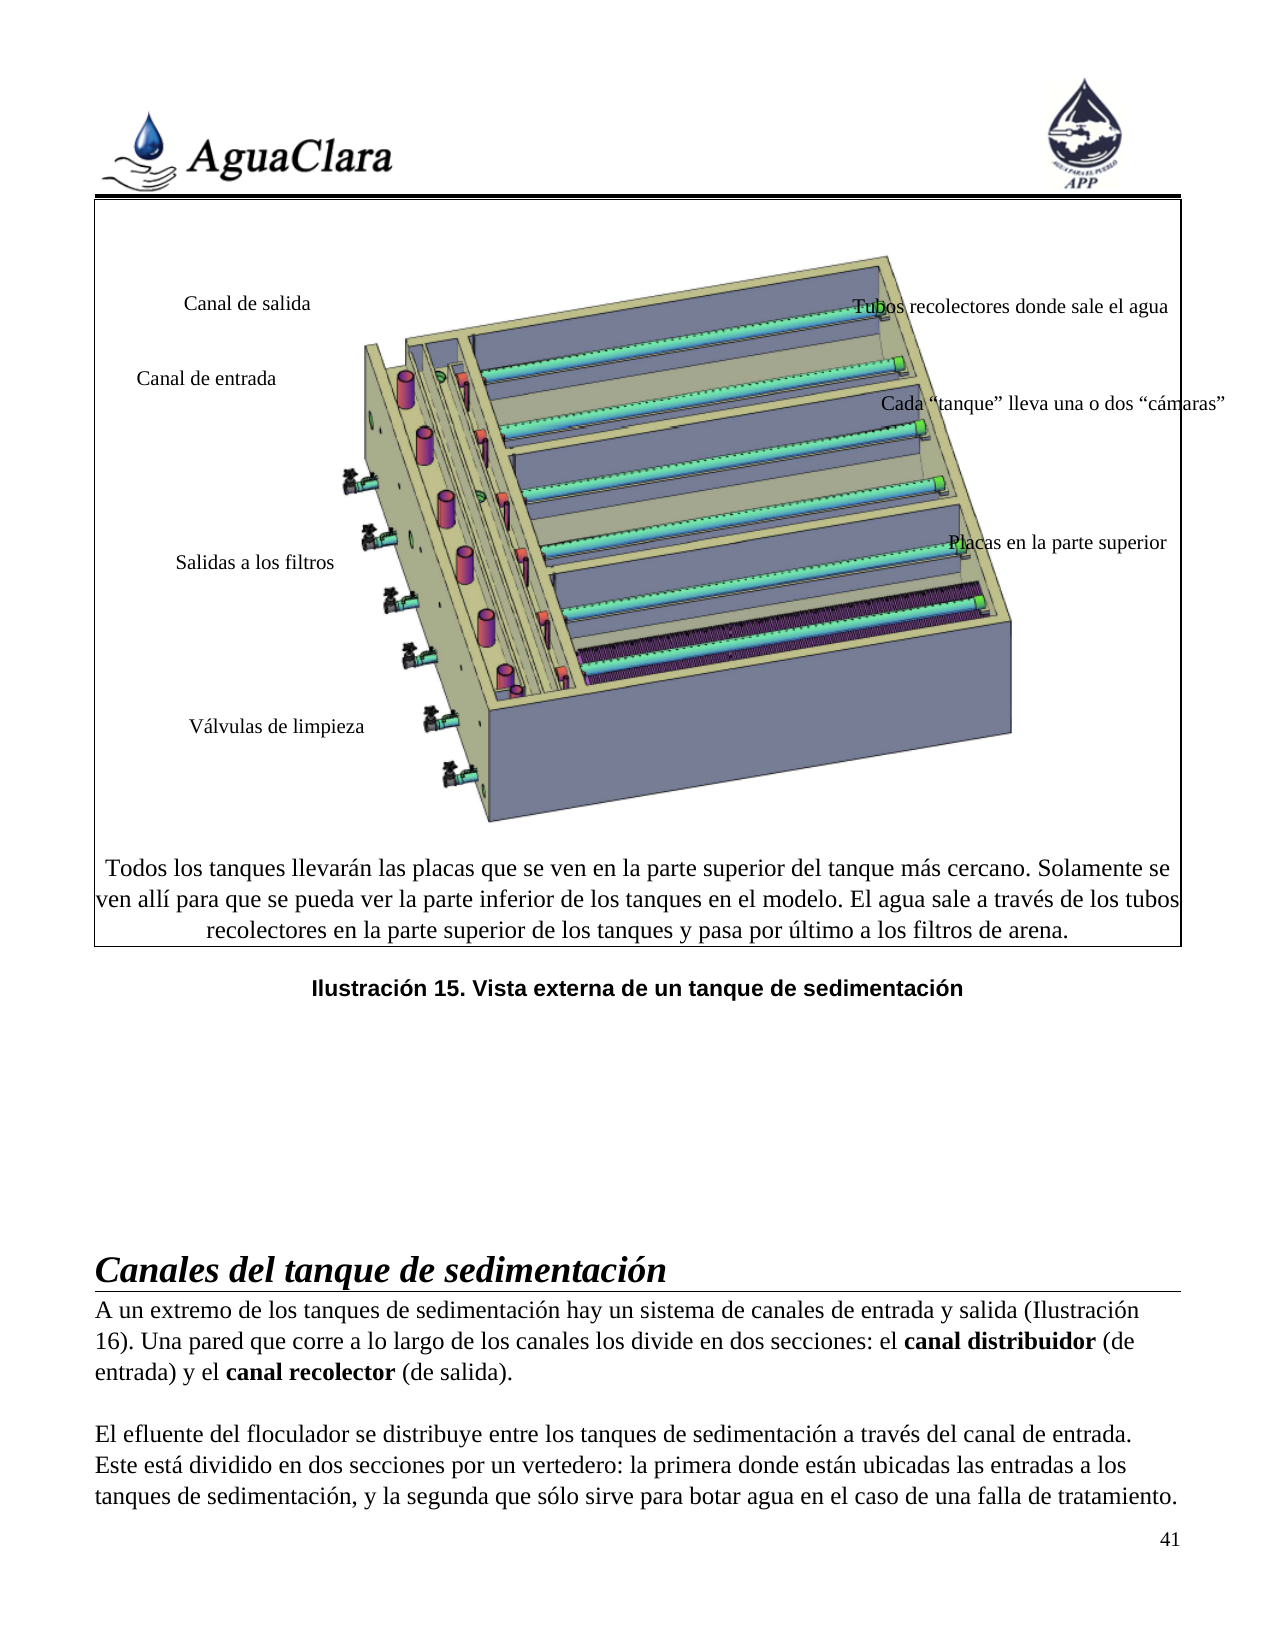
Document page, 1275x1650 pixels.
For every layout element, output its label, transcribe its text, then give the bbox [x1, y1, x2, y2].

text Todos los tanques llevarán las placas que se ven en la parte superior del tanque más cercano. Solamente se ven allí para que se pueda ver la parte inferior de los tanques en el modelo. El agua sale a través de los tubos recolectores en la parte superior de los tanques y pasa por último a los filtros de arena. [95, 852, 1180, 946]
picture [1041, 75, 1134, 194]
subtitle Canales del tanque de sedimentación [94, 1247, 1181, 1292]
text Ilustración 15. Vista externa de un tanque de sedimentación [94, 974, 1181, 1001]
text A un extremo de los tanques de sedimentación hay un sistema de canales de entrada y salida (Ilustración 15). Una pared que corre a lo largo de los canales los divide en dos secciones: el canal distribuidor (de entrada) y el canal recolector (de salida). [94, 1295, 1181, 1386]
picture [327, 254, 1031, 826]
picture [94, 111, 412, 194]
text El efluente del floculador se distribuye entre los tanques de sedimentación a través del canal de entrada. Este está dividido en dos secciones por un vertedero: la primera donde están ubicadas las entradas a los tanques de sedimentación, y la segunda que sólo sirve para botar agua en el caso de una falla de tratamiento. [94, 1419, 1181, 1510]
